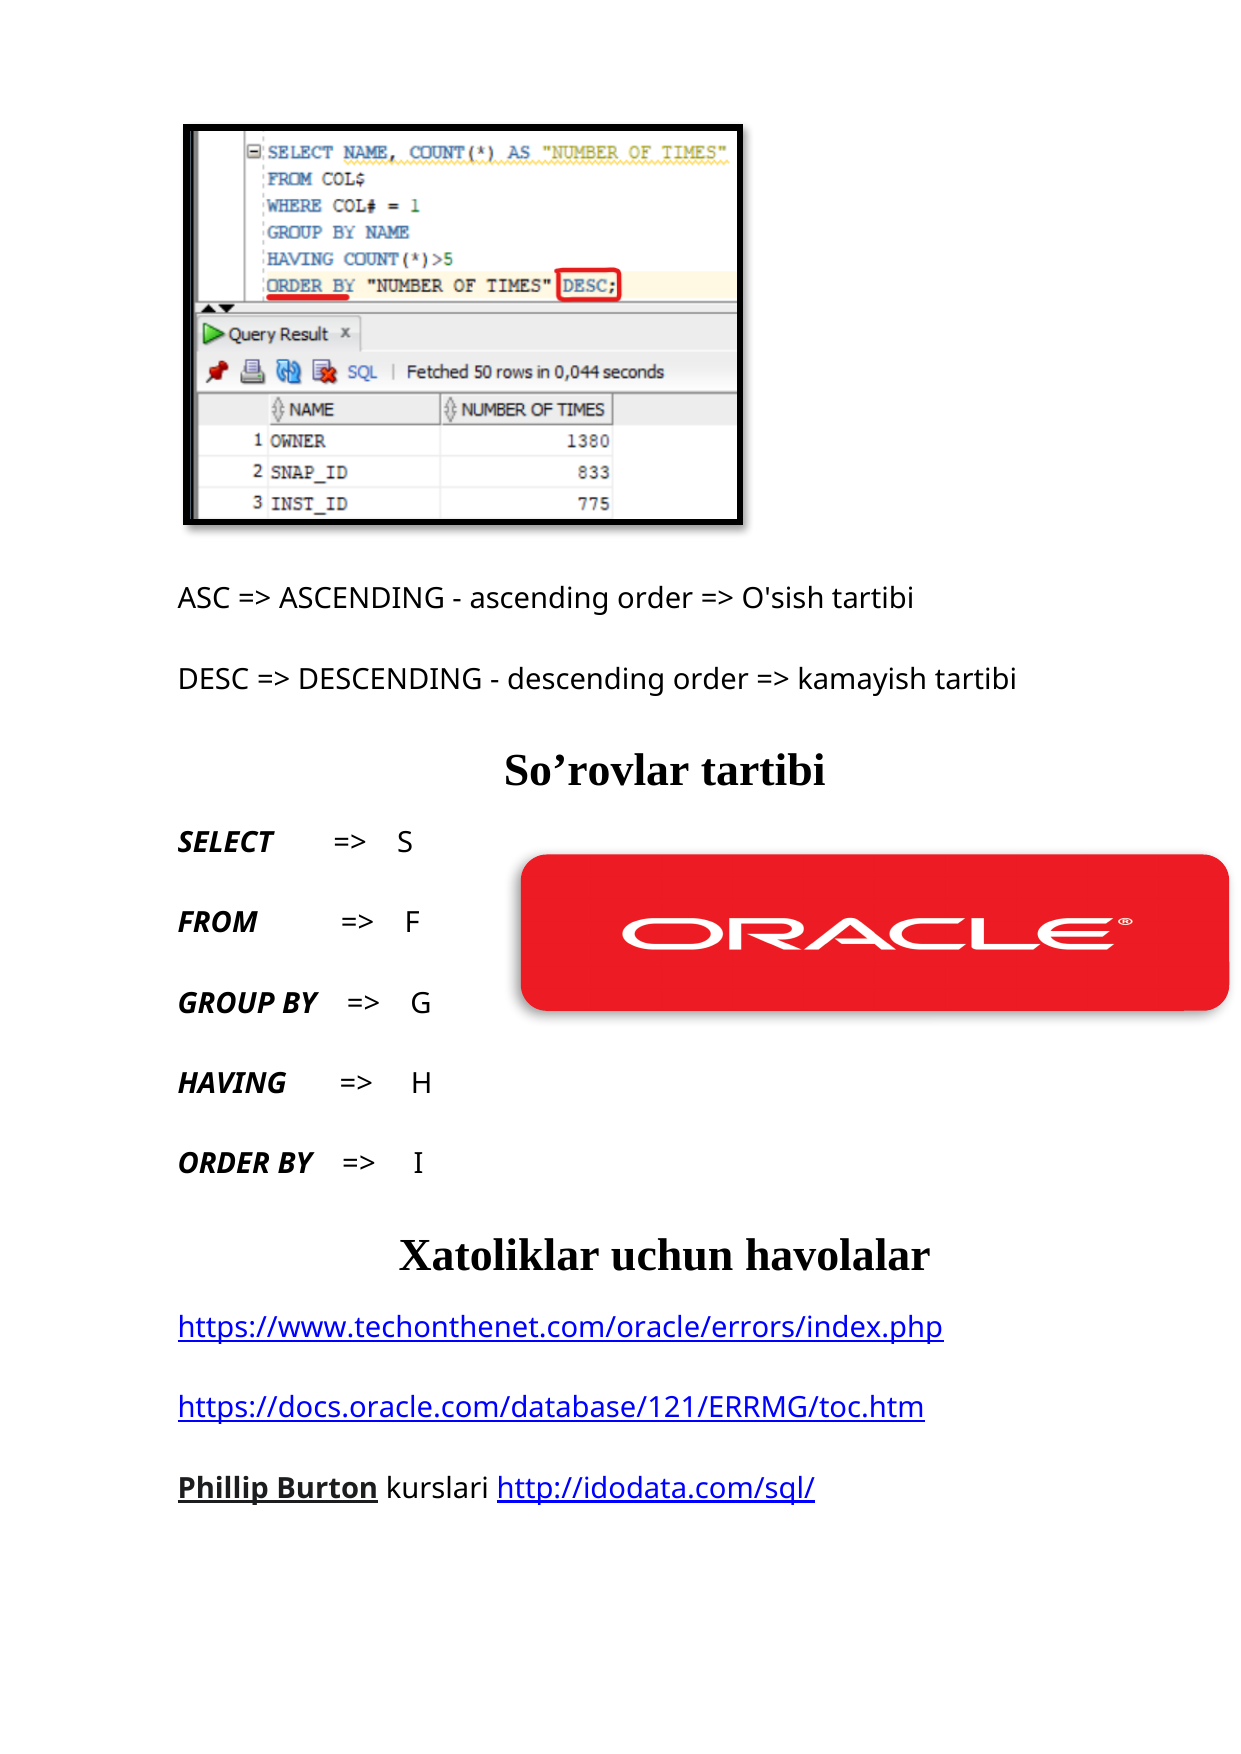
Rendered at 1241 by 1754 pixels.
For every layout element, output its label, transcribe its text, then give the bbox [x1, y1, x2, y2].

text https://www.techonthenet.com/oracle/errors/index.php [177, 1306, 1152, 1346]
picture [520, 854, 1230, 1011]
text https://docs.oracle.com/database/121/ERRMG/toc.htm [177, 1387, 1152, 1426]
text FROM => F [177, 902, 507, 941]
text Phillip Burton kurslari http://idodata.com/sql/ [177, 1467, 1152, 1507]
text SELECT => S [177, 821, 1152, 861]
text ASC => ASCENDING - ascending order => O'sish tartibi [177, 578, 1152, 617]
text HAVING => H [177, 1062, 1152, 1102]
subtitle Xatoliklar uchun havolalar [177, 1227, 1152, 1280]
subtitle So’rovlar tartibi [177, 742, 1152, 795]
picture [190, 131, 737, 519]
text DESC => DESCENDING - descending order => kamayish tartibi [177, 658, 1152, 698]
text GROUP BY => G [177, 982, 532, 1022]
text ORDER BY => I [177, 1143, 1152, 1182]
